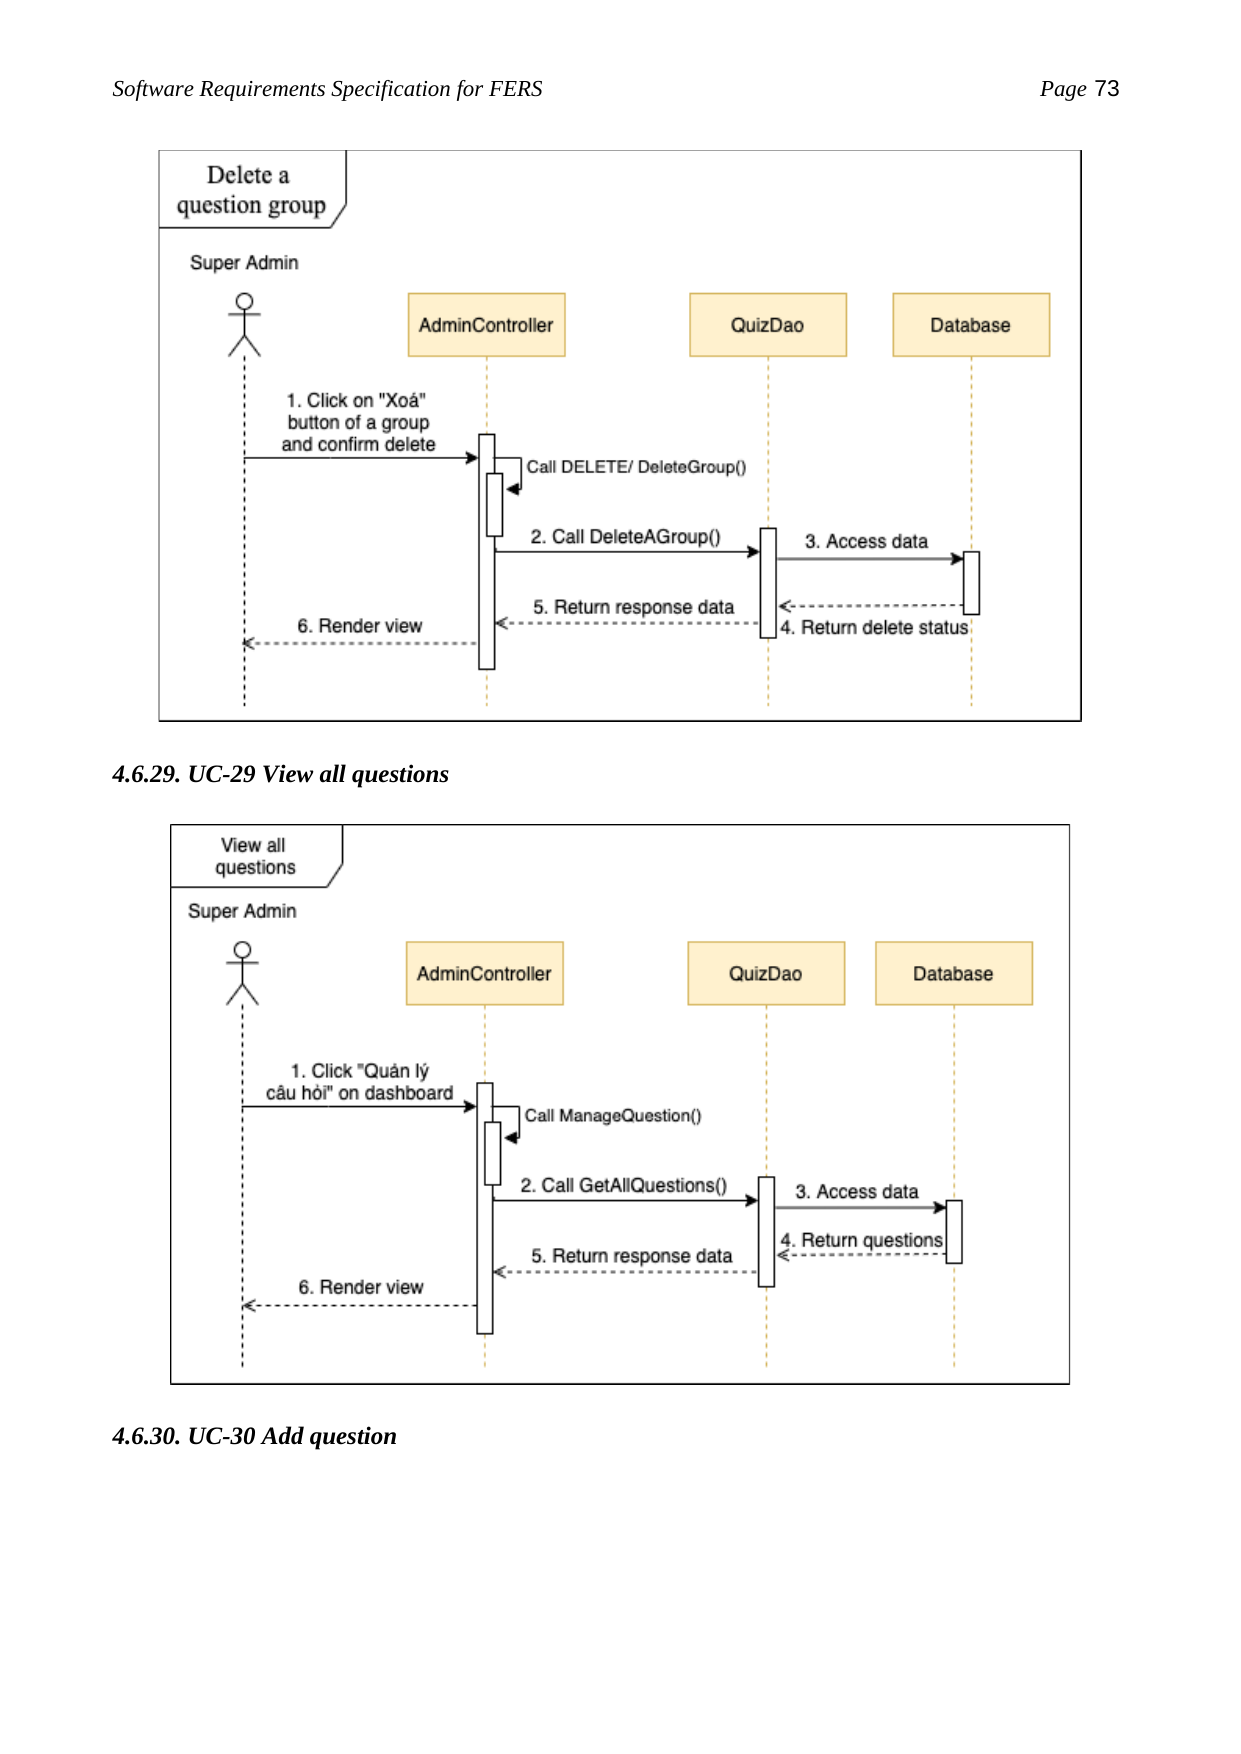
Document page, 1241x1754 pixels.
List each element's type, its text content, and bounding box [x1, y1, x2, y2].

text 4.6.29. UC-29 View all questions [112, 759, 1128, 787]
picture [158, 150, 1082, 722]
text 4.6.30. UC-30 Add question [112, 1421, 1128, 1450]
picture [170, 824, 1071, 1385]
